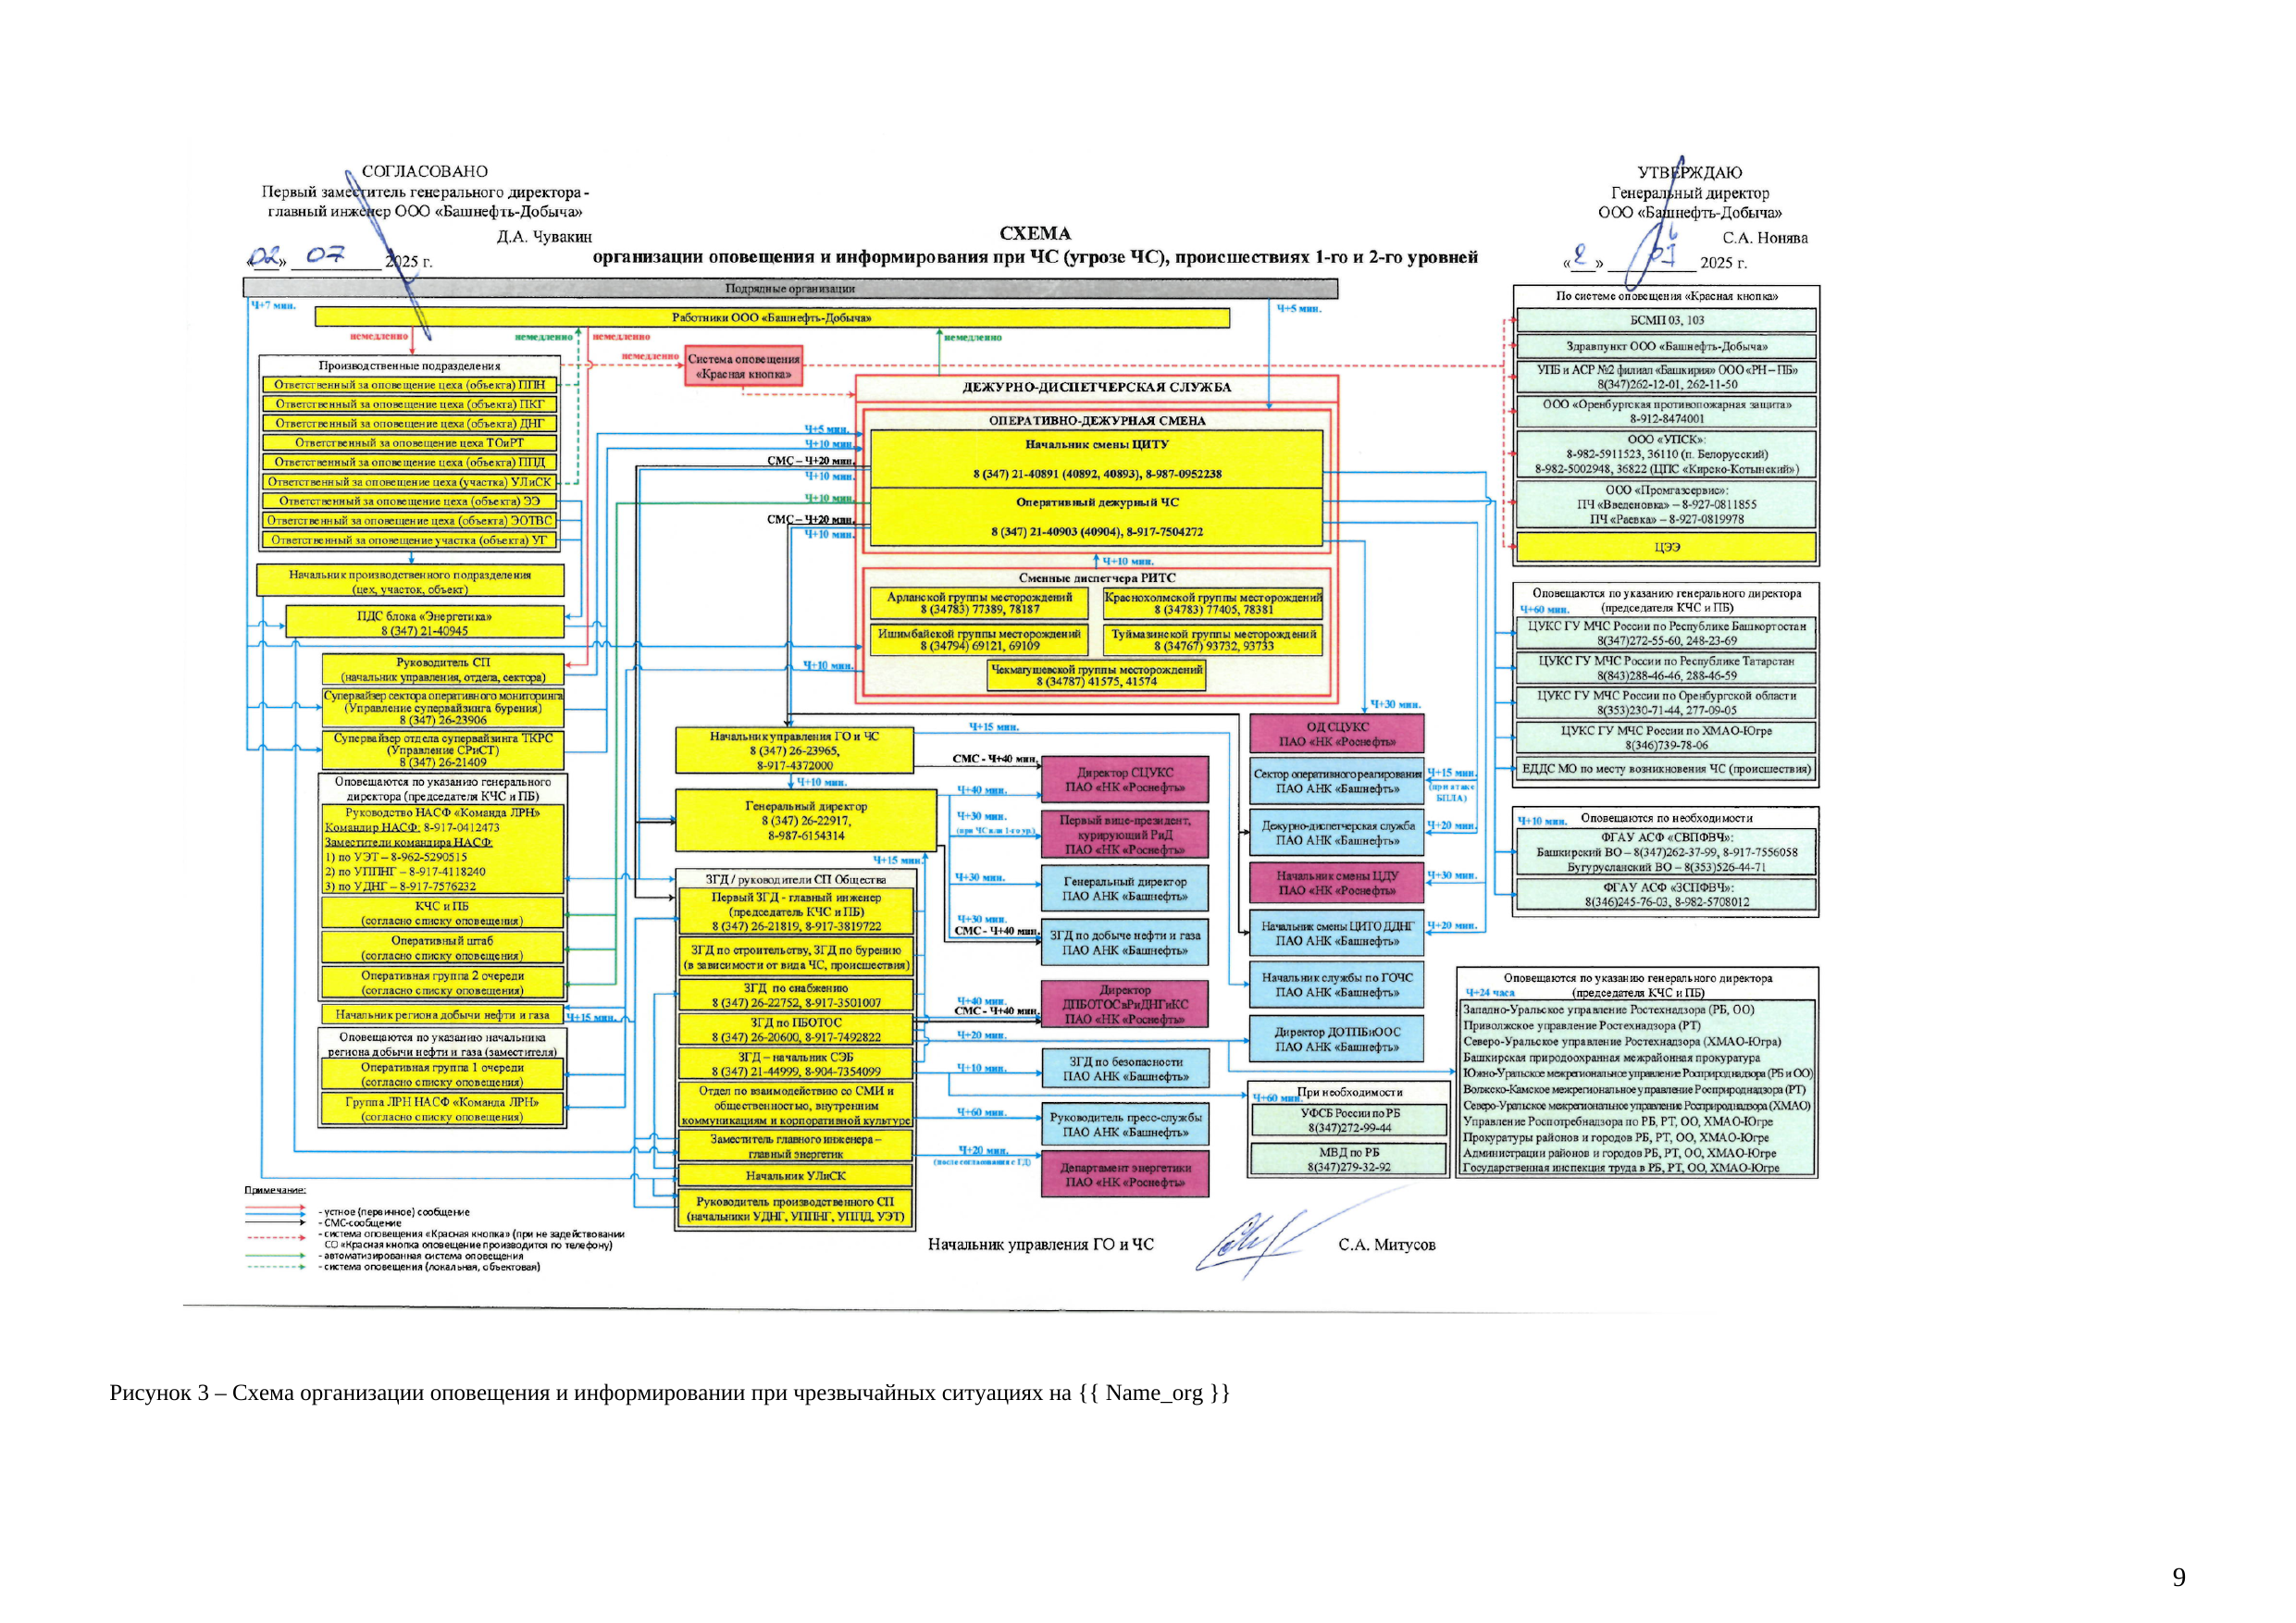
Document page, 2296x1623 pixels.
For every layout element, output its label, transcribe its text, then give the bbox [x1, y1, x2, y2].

picture [178, 127, 1869, 1324]
